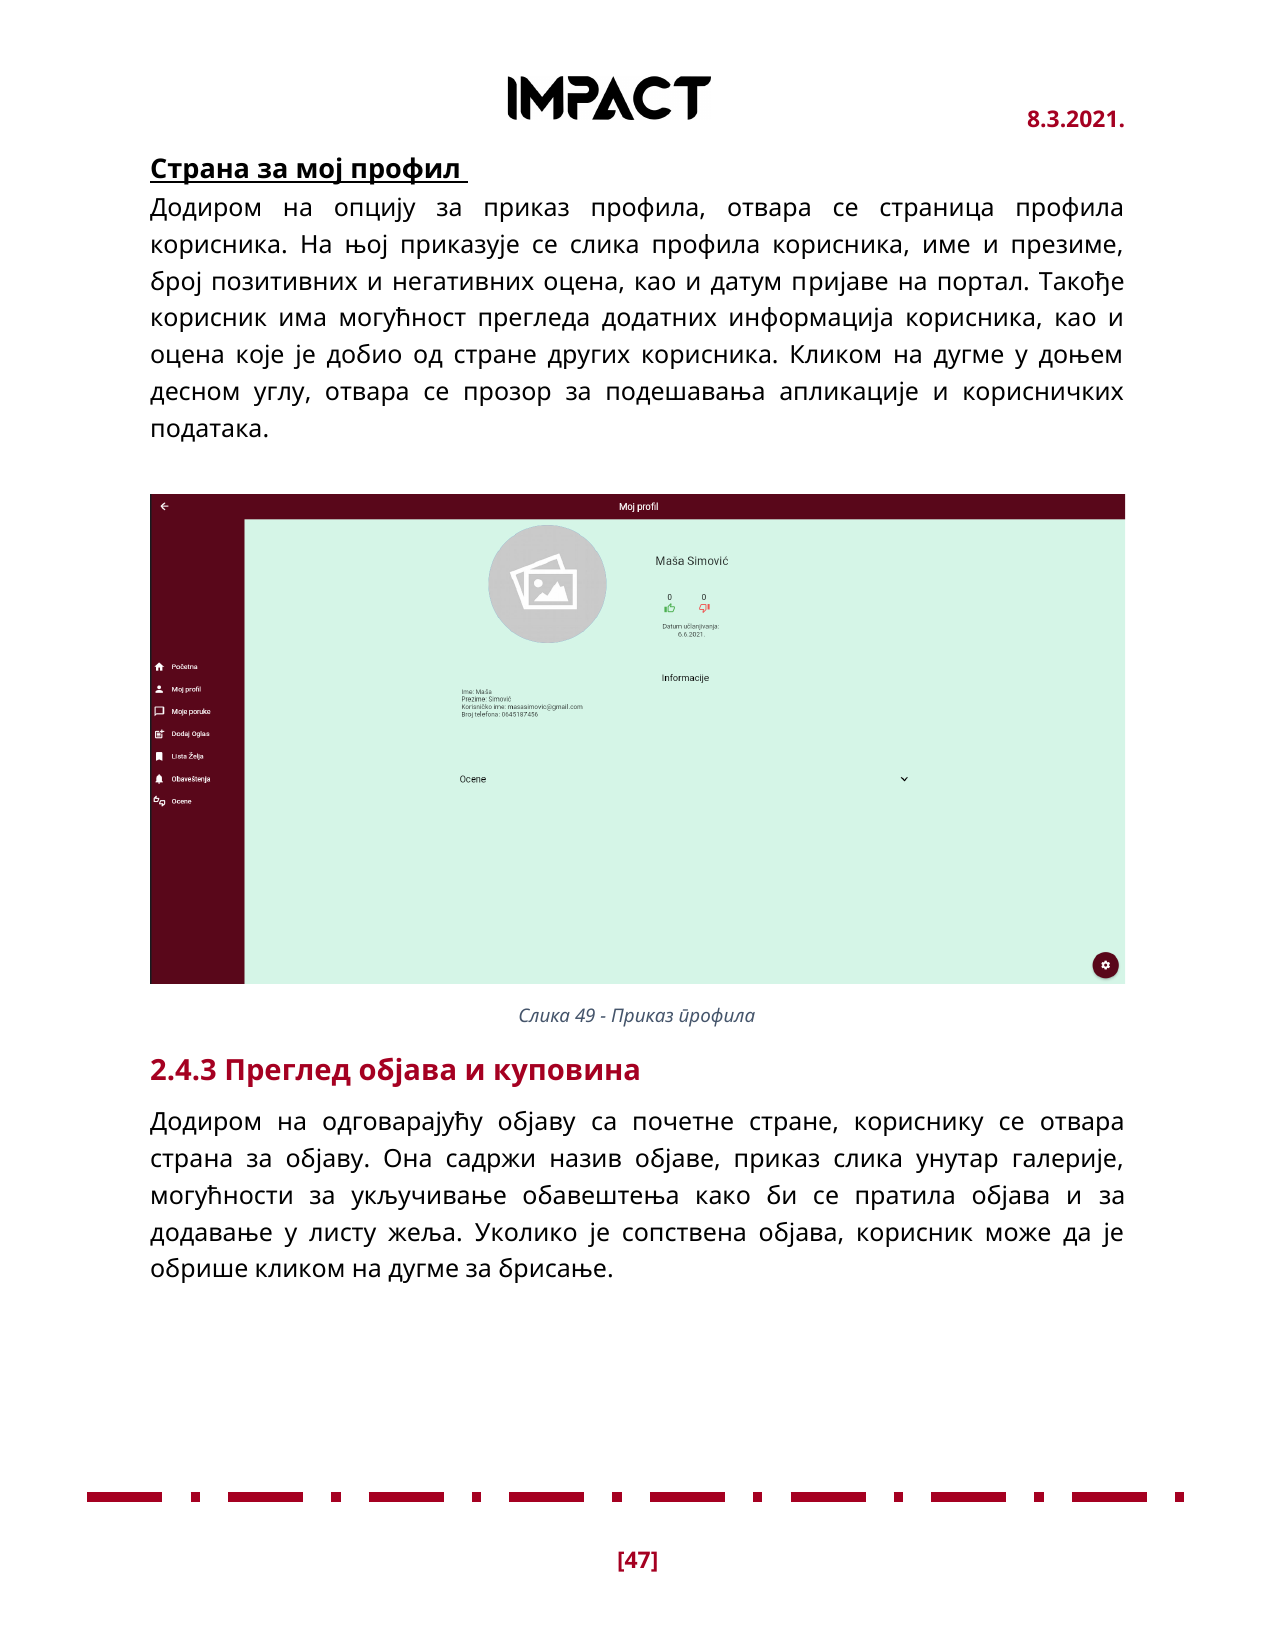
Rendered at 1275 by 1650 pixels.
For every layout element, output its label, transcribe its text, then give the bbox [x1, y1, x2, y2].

picture [150, 494, 1125, 984]
text Додиром на опцију за приказ профила, отвара се страница профила корисника. На њој приказује се слика профила корисника, име и презиме, број позитивних и негативних оцена, као и датум пријаве на портал. Такође корисник има могућност прегледа додатних информација корисника, као и оцена које је добио од стране других корисника. Кликом на дугме у доњем десном углу, отвара се прозор за подешавања апликације и корисничких података. [150, 190, 1125, 444]
picture [507, 76, 711, 120]
text 2.4.3 Преглед објава и куповина [150, 1049, 1125, 1088]
text Страна за мој профил [150, 150, 1125, 187]
text Додиром на одговарајућу објаву са почетне стране, кориснику се отвара страна за објаву. Она садржи назив објаве, приказ слика унутар галерије, могућности за укључивање обавештења како би се пратила објава и за додавање у листу жеља. Уколико је сопствена објава, корисник може да је обрише кликом на дугме за брисање. [150, 1104, 1125, 1285]
